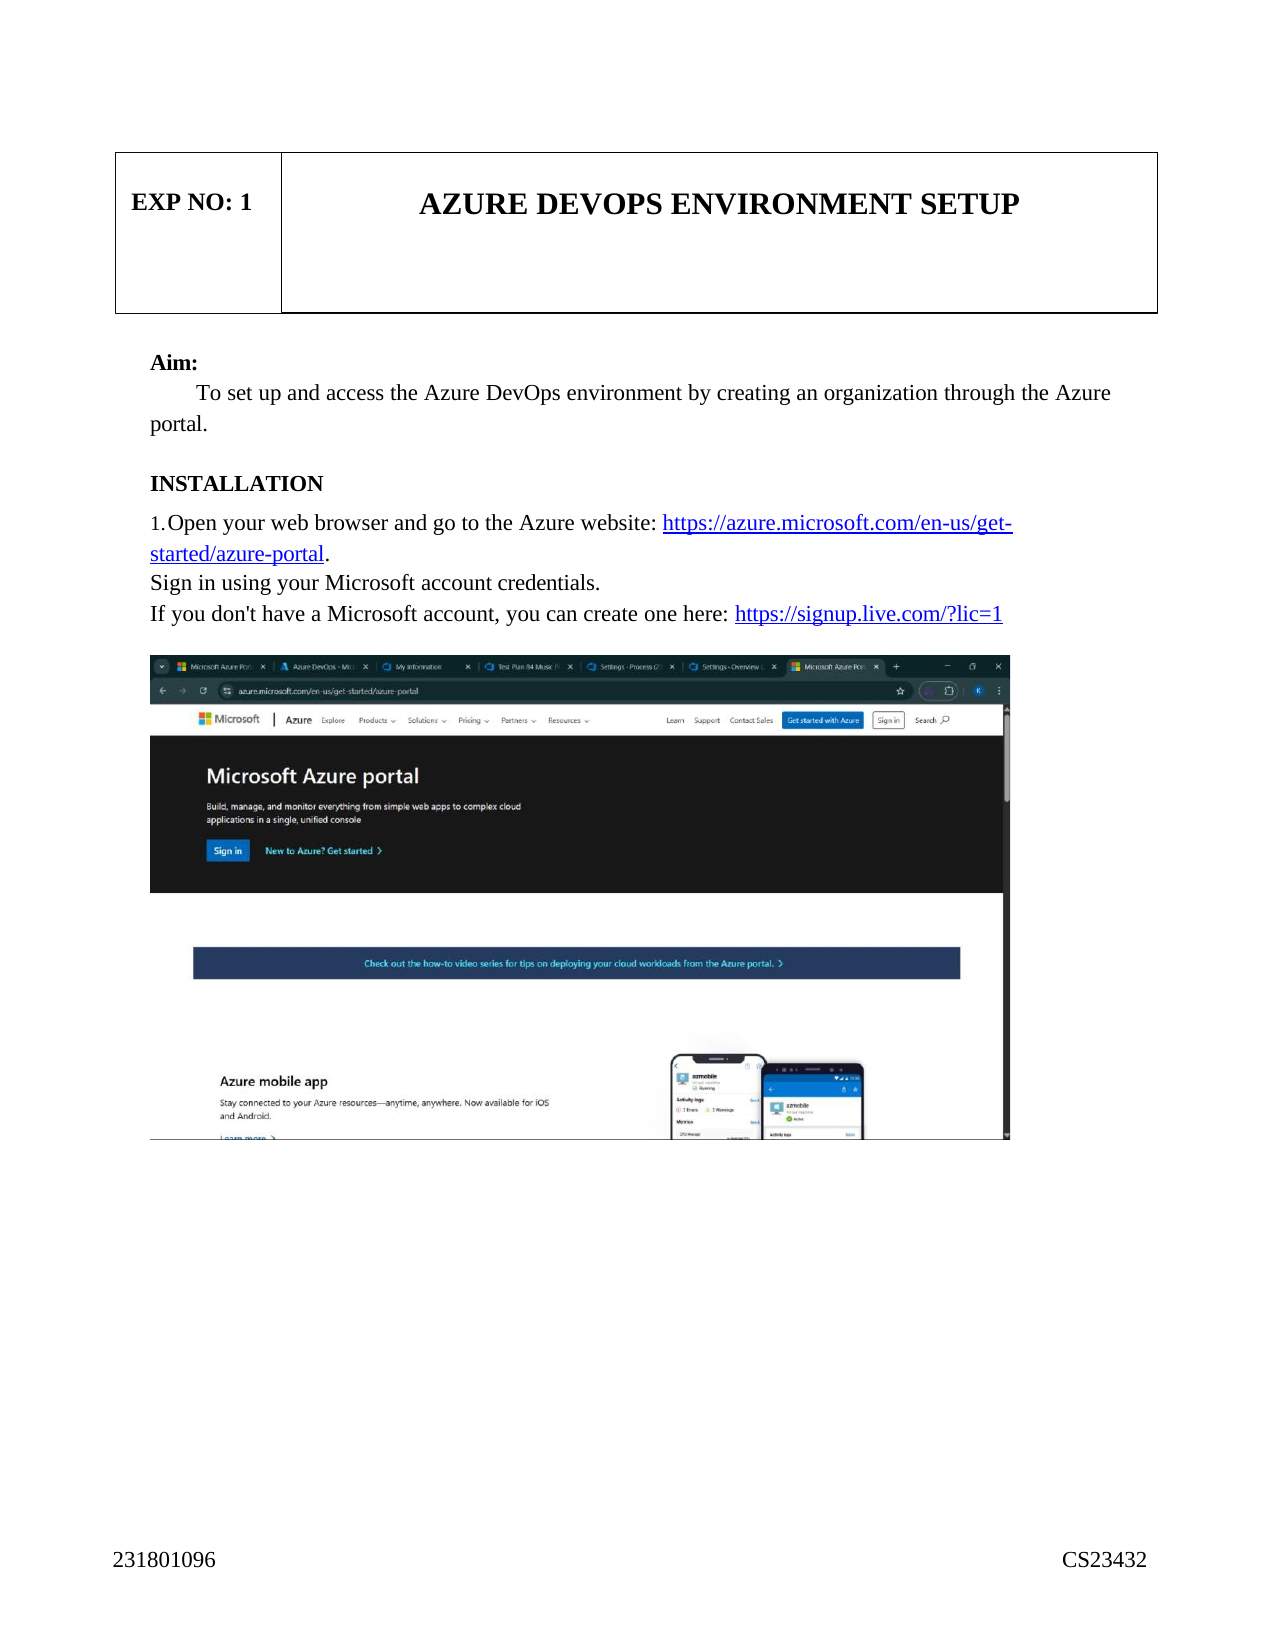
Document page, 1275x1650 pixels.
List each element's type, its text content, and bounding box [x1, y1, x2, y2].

text Sign in using your Microsoft account credentials. [150, 570, 1162, 596]
text INSTALLATION [150, 470, 1162, 496]
text Aim: [150, 349, 1162, 375]
text To set up and access the Azure DevOps environment by creating an organization through the Azure portal. [150, 379, 1160, 436]
list Open your web browser and go to the Azure website: https://azure.microsoft.com/en-us/get- started/azure-portal. [150, 509, 1013, 566]
picture [150, 655, 1011, 1140]
text If you don't have a Microsoft account, you can create one here: https://signup.live.com/?lic=1 [150, 600, 1162, 626]
